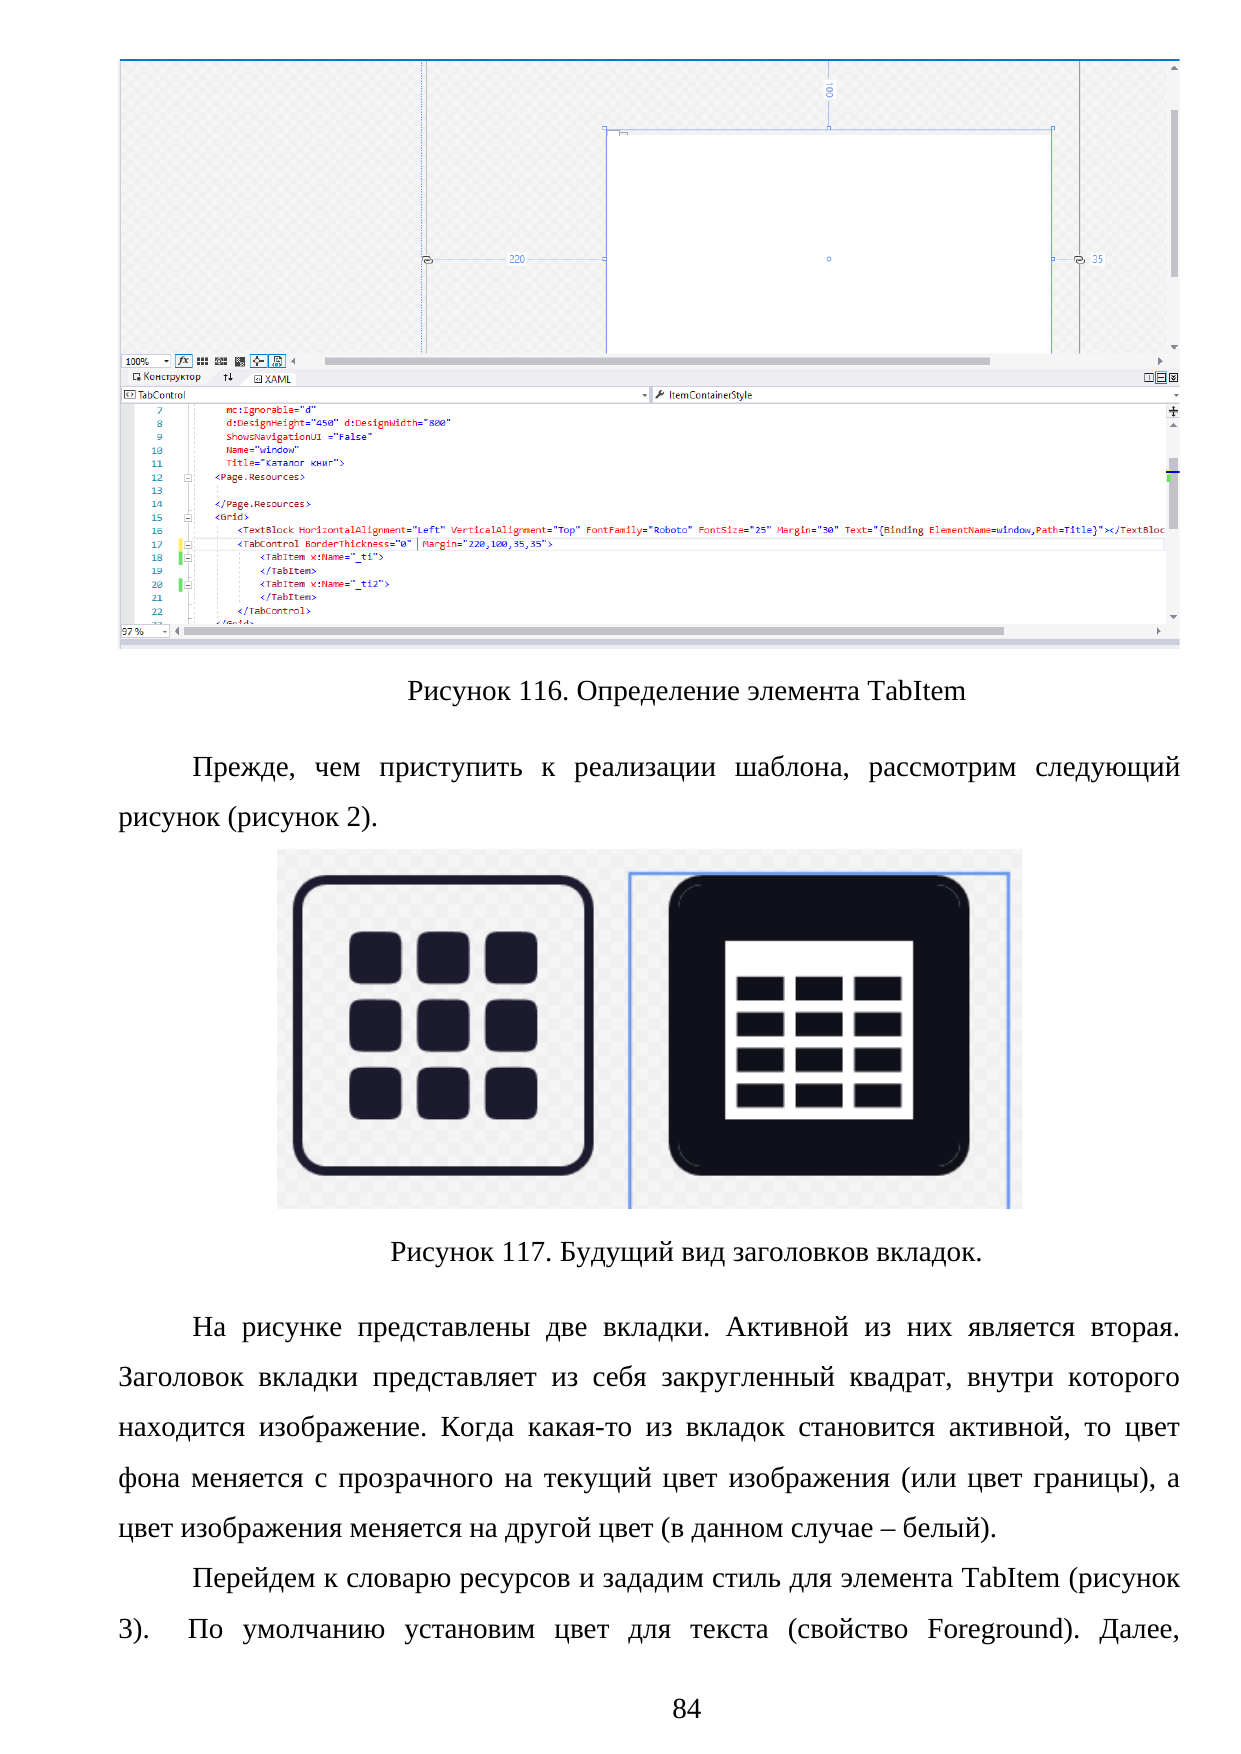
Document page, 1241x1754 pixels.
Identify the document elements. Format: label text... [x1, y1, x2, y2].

text Прежде, чем приступить к реализации шаблона, рассмотрим следующий рисунок (рисунок 2). [118, 749, 1181, 832]
text На рисунке представлены две вкладки. Активной из них является вторая. Заголовок вкладки представляет из себя закругленный квадрат, внутри которого находится изображение. Когда какая-то из вкладок становится активной, то цвет фона меняется с прозрачного на текущий цвет изображения (или цвет границы), а цвет изображения меняется на другой цвет (в данном случае – белый). [118, 1309, 1181, 1544]
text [118, 1561, 1181, 1644]
picture [118, 59, 1180, 649]
text Рисунок . Определение элемента TabItem [118, 673, 1181, 707]
text Рисунок . Будущий вид заголовков вкладок. [118, 1234, 1181, 1267]
picture [277, 849, 1023, 1209]
